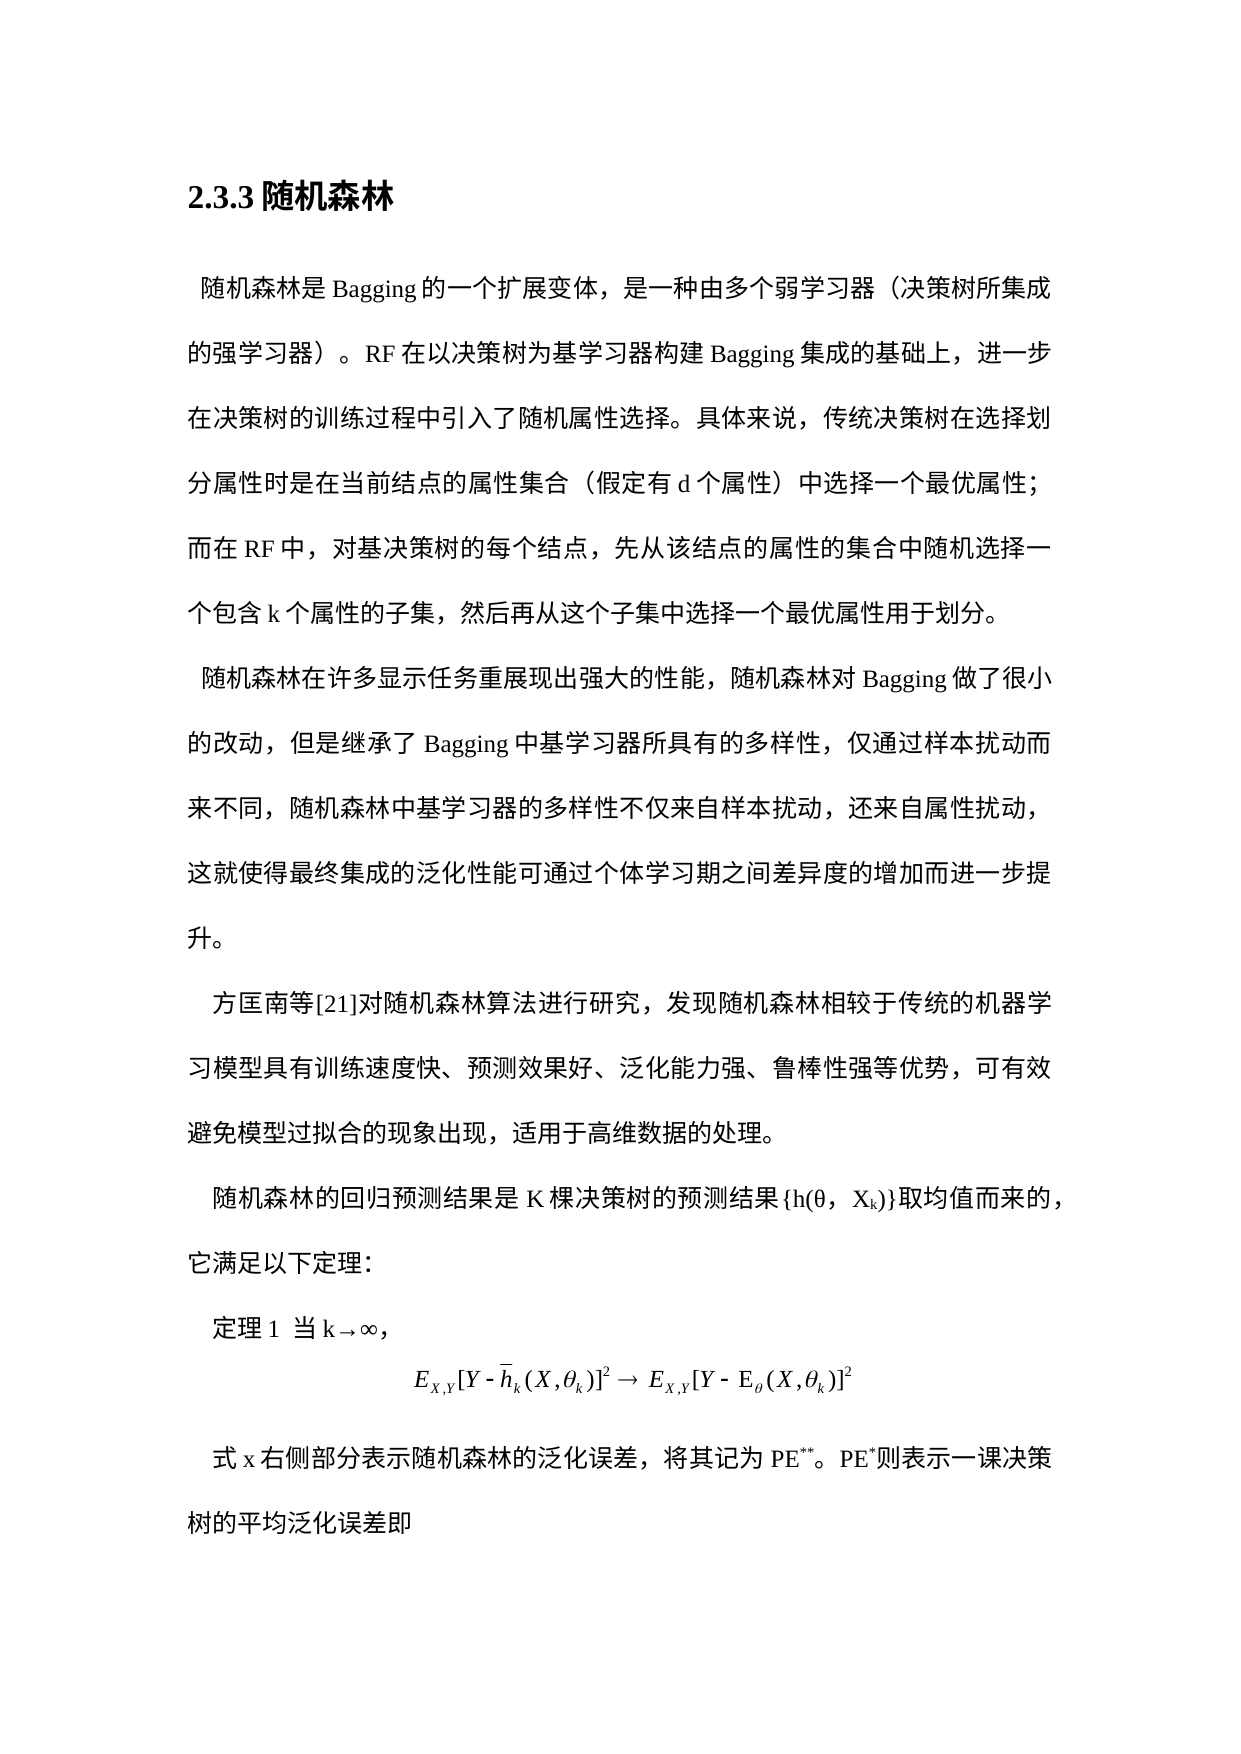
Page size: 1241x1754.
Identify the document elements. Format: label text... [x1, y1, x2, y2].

text 式x右侧部分表示随机森林的泛化误差，将其记为PE**。PE*则表示一课决策树的平均泛化误差即 [187, 1424, 1053, 1554]
text 定理1 当k→∞， [187, 1294, 1053, 1359]
text 随机森林在许多显示任务重展现出强大的性能，随机森林对Bagging做了很小的改动，但是继承了Bagging中基学习器所具有的多样性，仅通过样本扰动而来不同，随机森林中基学习器的多样性不仅来自样本扰动，还来自属性扰动，这就使得最终集成的泛化性能可通过个体学习期之间差异度的增加而进一步提升。 [187, 644, 1053, 969]
text 方匡南等[21]对随机森林算法进行研究，发现随机森林相较于传统的机器学习模型具有训练速度快、预测效果好、泛化能力强、鲁棒性强等优势，可有效避免模型过拟合的现象出现，适用于高维数据的处理。 [187, 969, 1053, 1164]
subtitle 2.3.3随机森林 [187, 162, 1053, 227]
text 随机森林是Bagging的一个扩展变体，是一种由多个弱学习器（决策树所集成的强学习器）。RF在以决策树为基学习器构建Bagging集成的基础上，进一步在决策树的训练过程中引入了随机属性选择。具体来说，传统决策树在选择划分属性时是在当前结点的属性集合（假定有d个属性）中选择一个最优属性；而在RF中，对基决策树的每个结点，先从该结点的属性的集合中随机选择一个包含k个属性的子集，然后再从这个子集中选择一个最优属性用于划分。 [187, 254, 1053, 644]
text 随机森林的回归预测结果是K棵决策树的预测结果{h(θ，Xk)}取均值而来的，它满足以下定理： [187, 1164, 1053, 1294]
